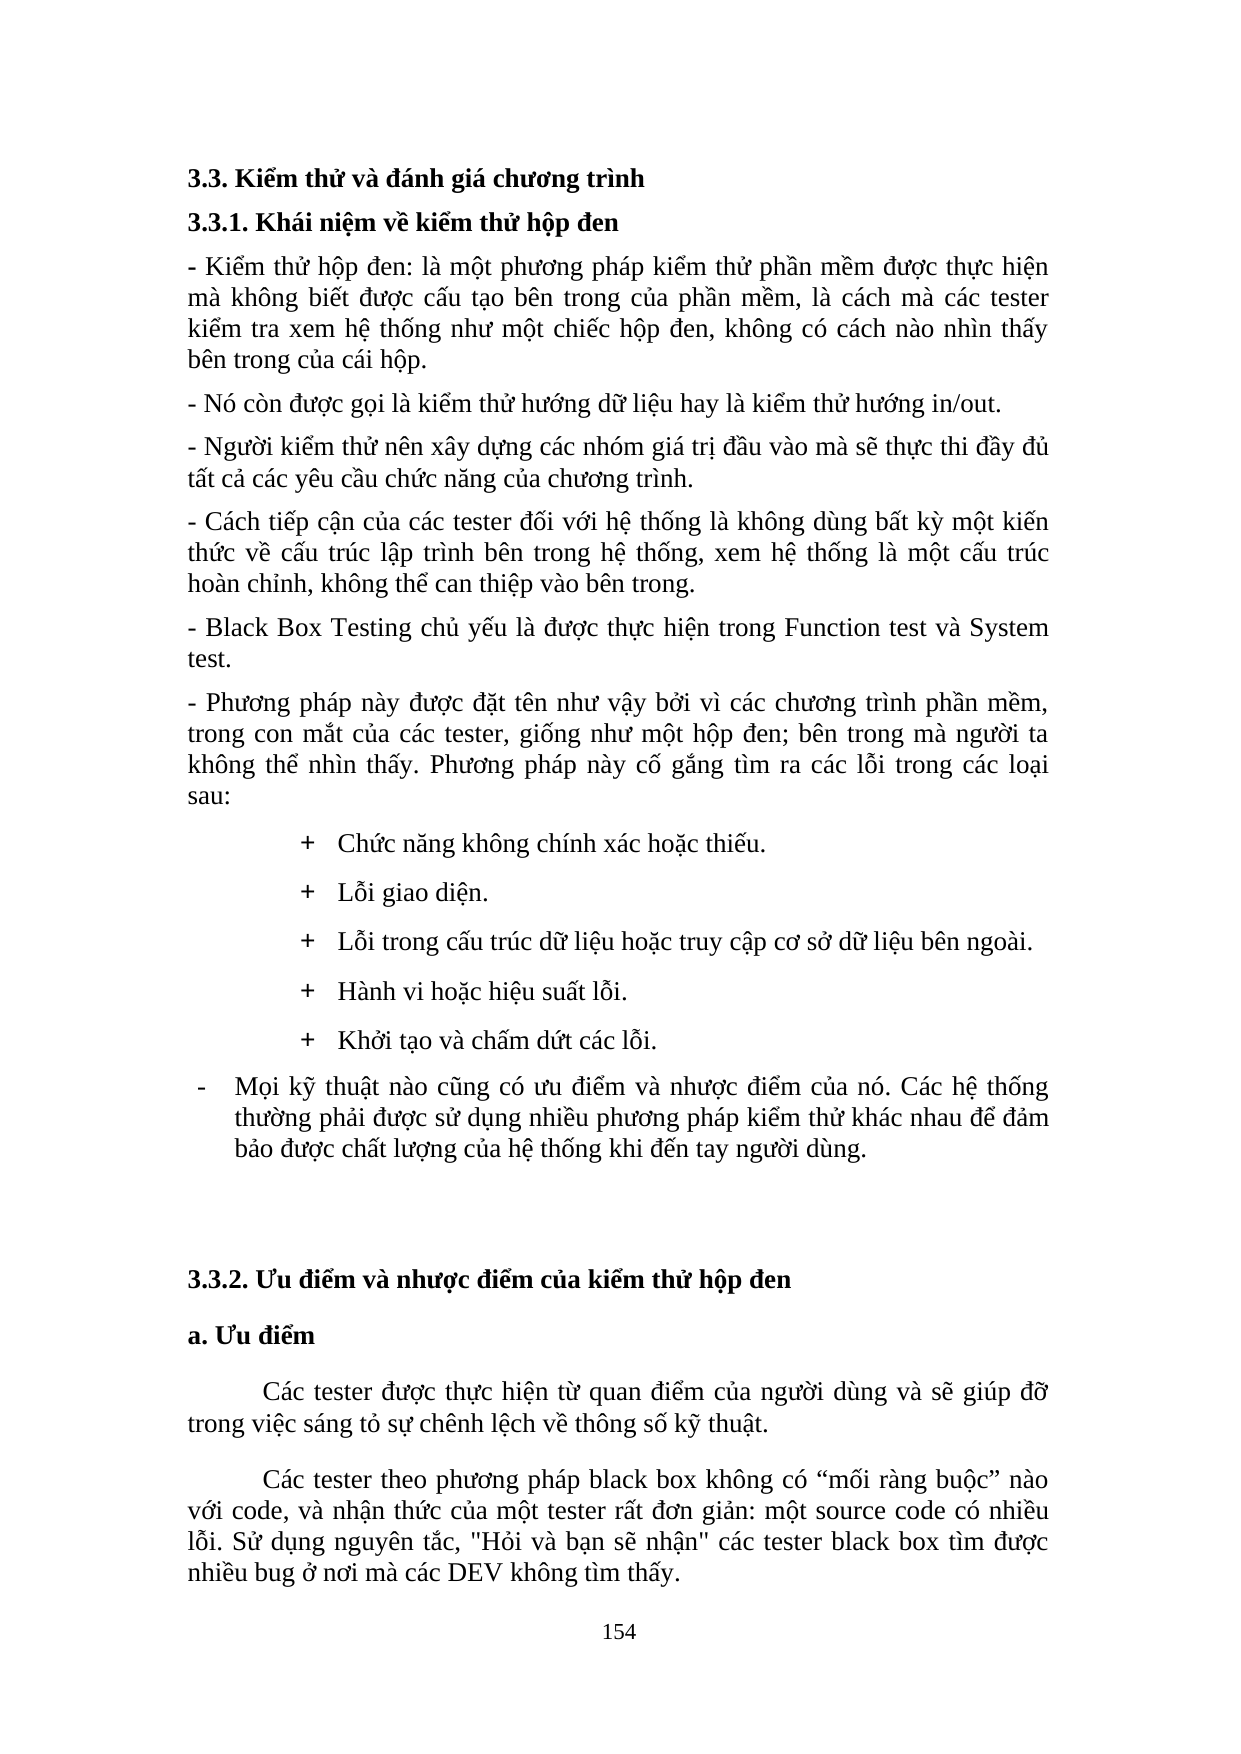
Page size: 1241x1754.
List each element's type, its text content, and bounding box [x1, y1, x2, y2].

text Các tester được thực hiện từ quan điểm của người dùng và sẽ giúp đỡ trong việc sáng tỏ sự chênh lệch về thông số kỹ thuật. [187, 1376, 1050, 1438]
text - Black Box Testing chủ yếu là được thực hiện trong Function test và System test. [187, 611, 1050, 673]
text - Phương pháp này được đặt tên như vậy bởi vì các chương trình phần mềm, trong con mắt của các tester, giống như một hộp đen; bên trong mà người ta không thể nhìn thấy. Phương pháp này cố gắng tìm ra các lỗi trong các loại sau: [187, 686, 1050, 811]
text - Cách tiếp cận của các tester đối với hệ thống là không dùng bất kỳ một kiến thức về cấu trúc lập trình bên trong hệ thống, xem hệ thống là một cấu trúc hoàn chỉnh, không thể can thiệp vào bên trong. [187, 505, 1050, 599]
text - Người kiểm thử nên xây dựng các nhóm giá trị đầu vào mà sẽ thực thi đầy đủ tất cả các yêu cầu chức năng của chương trình. [187, 431, 1050, 493]
list Mọi kỹ thuật nào cũng có ưu điểm và nhược điểm của nó. Các hệ thống thường phải được sử dụng nhiều phương pháp kiểm thử khác nhau để đảm bảo được chất lượng của hệ thống khi đến tay người dùng. [197, 1070, 1050, 1163]
list Lỗi trong cấu trúc dữ liệu hoặc truy cập cơ sở dữ liệu bên ngoài. [300, 922, 1050, 959]
text a. Ưu điểm [187, 1319, 1050, 1351]
list Hành vi hoặc hiệu suất lỗi. [300, 971, 1050, 1008]
text - Kiểm thử hộp đen: là một phương pháp kiểm thử phần mềm được thực hiện mà không biết được cấu tạo bên trong của phần mềm, là cách mà các tester kiểm tra xem hệ thống như một chiếc hộp đen, không có cách nào nhìn thấy bên trong của cái hộp. [187, 250, 1050, 374]
list Chức năng không chính xác hoặc thiếu. [300, 823, 1050, 860]
text Các tester theo phương pháp black box không có “mối ràng buộc” nào với code, và nhận thức của một tester rất đơn giản: một source code có nhiều lỗi. Sử dụng nguyên tắc, "Hỏi và bạn sẽ nhận" các tester black box tìm được nhiều bug ở nơi mà các DEV không tìm thấy. [187, 1463, 1050, 1587]
list Khởi tạo và chấm dứt các lỗi. [300, 1021, 1050, 1057]
subtitle 3.3. Kiểm thử và đánh giá chương trình [187, 162, 1050, 194]
subtitle 3.3.1. Khái niệm về kiểm thử hộp đen [187, 206, 1050, 237]
subtitle 3.3.2. Ưu điểm và nhược điểm của kiểm thử hộp đen [187, 1263, 1050, 1294]
list Lỗi giao diện. [300, 872, 1050, 909]
text - Nó còn được gọi là kiểm thử hướng dữ liệu hay là kiểm thử hướng in/out. [187, 387, 1050, 418]
